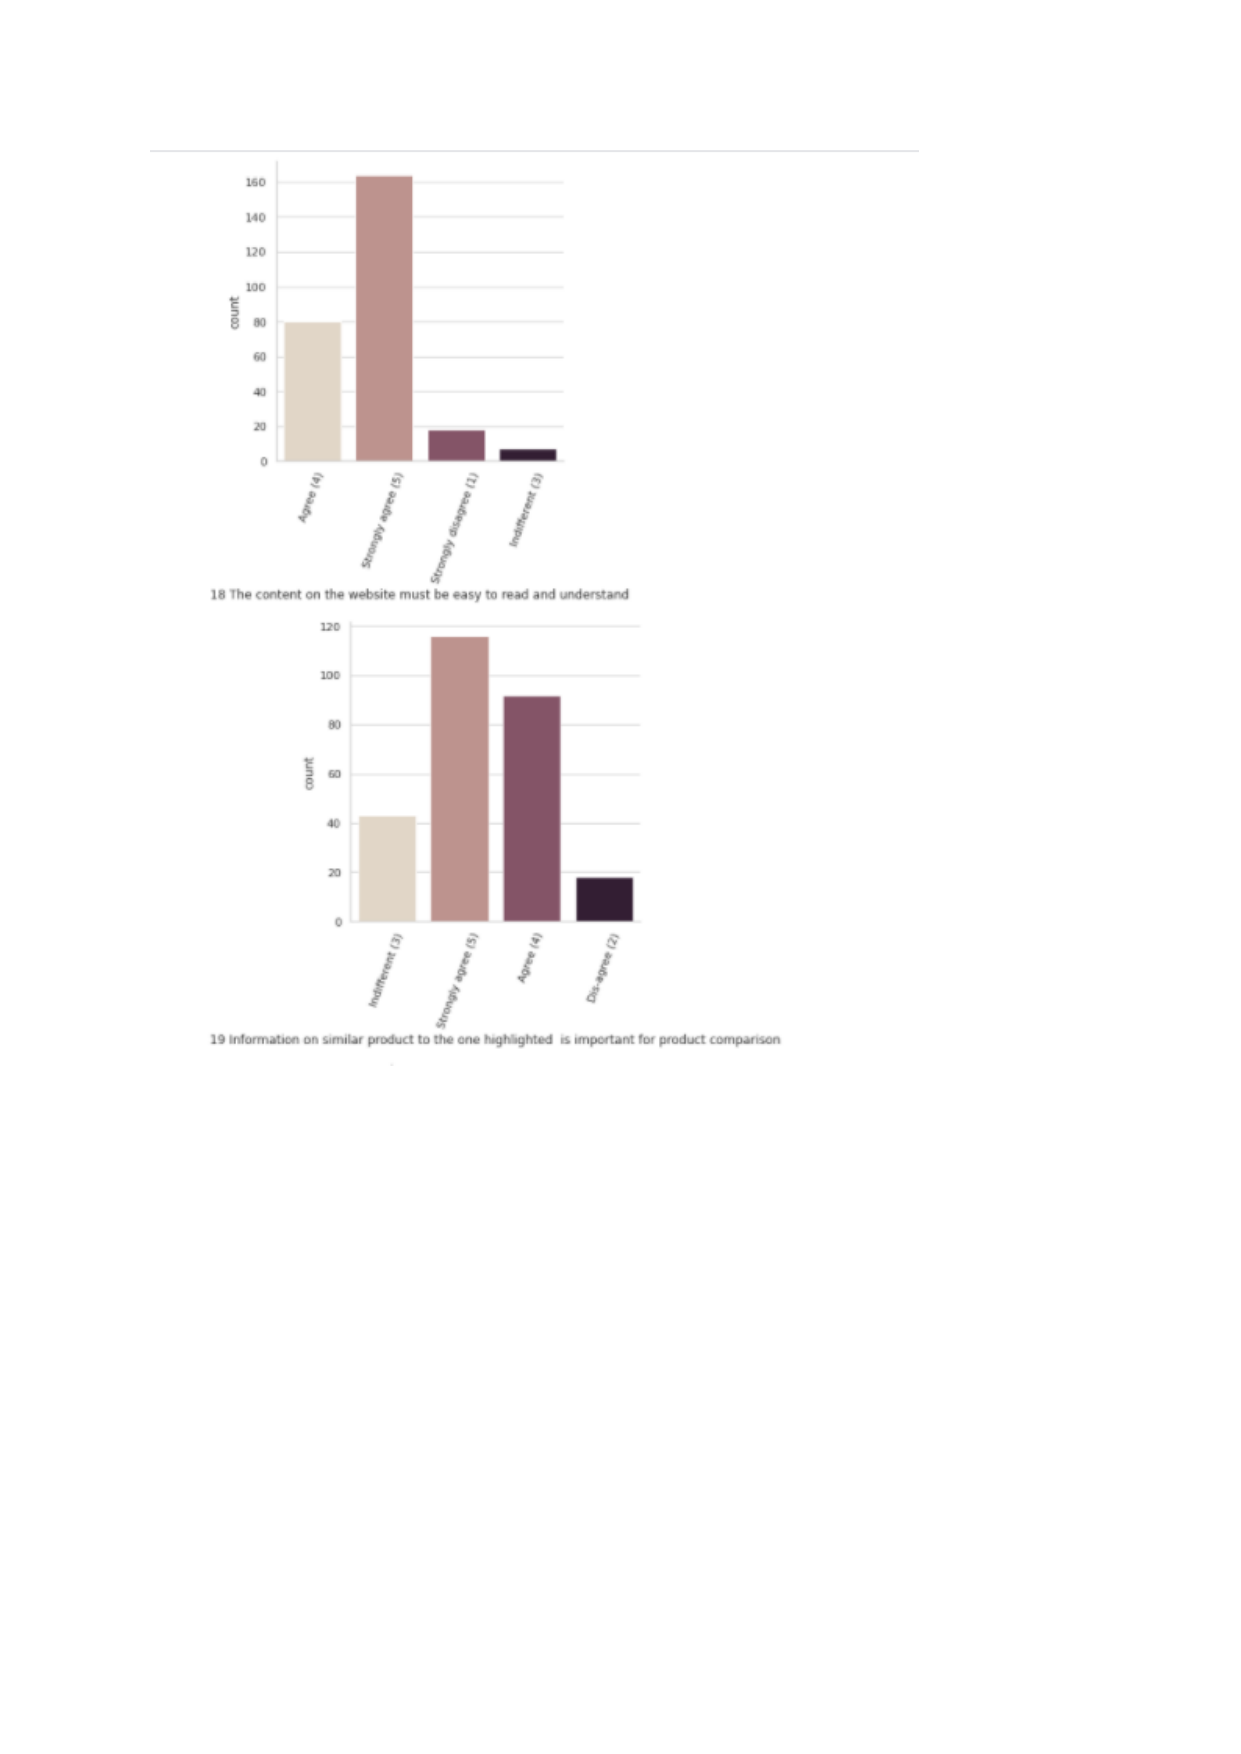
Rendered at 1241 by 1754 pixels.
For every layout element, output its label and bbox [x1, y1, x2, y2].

picture [150, 150, 919, 1066]
